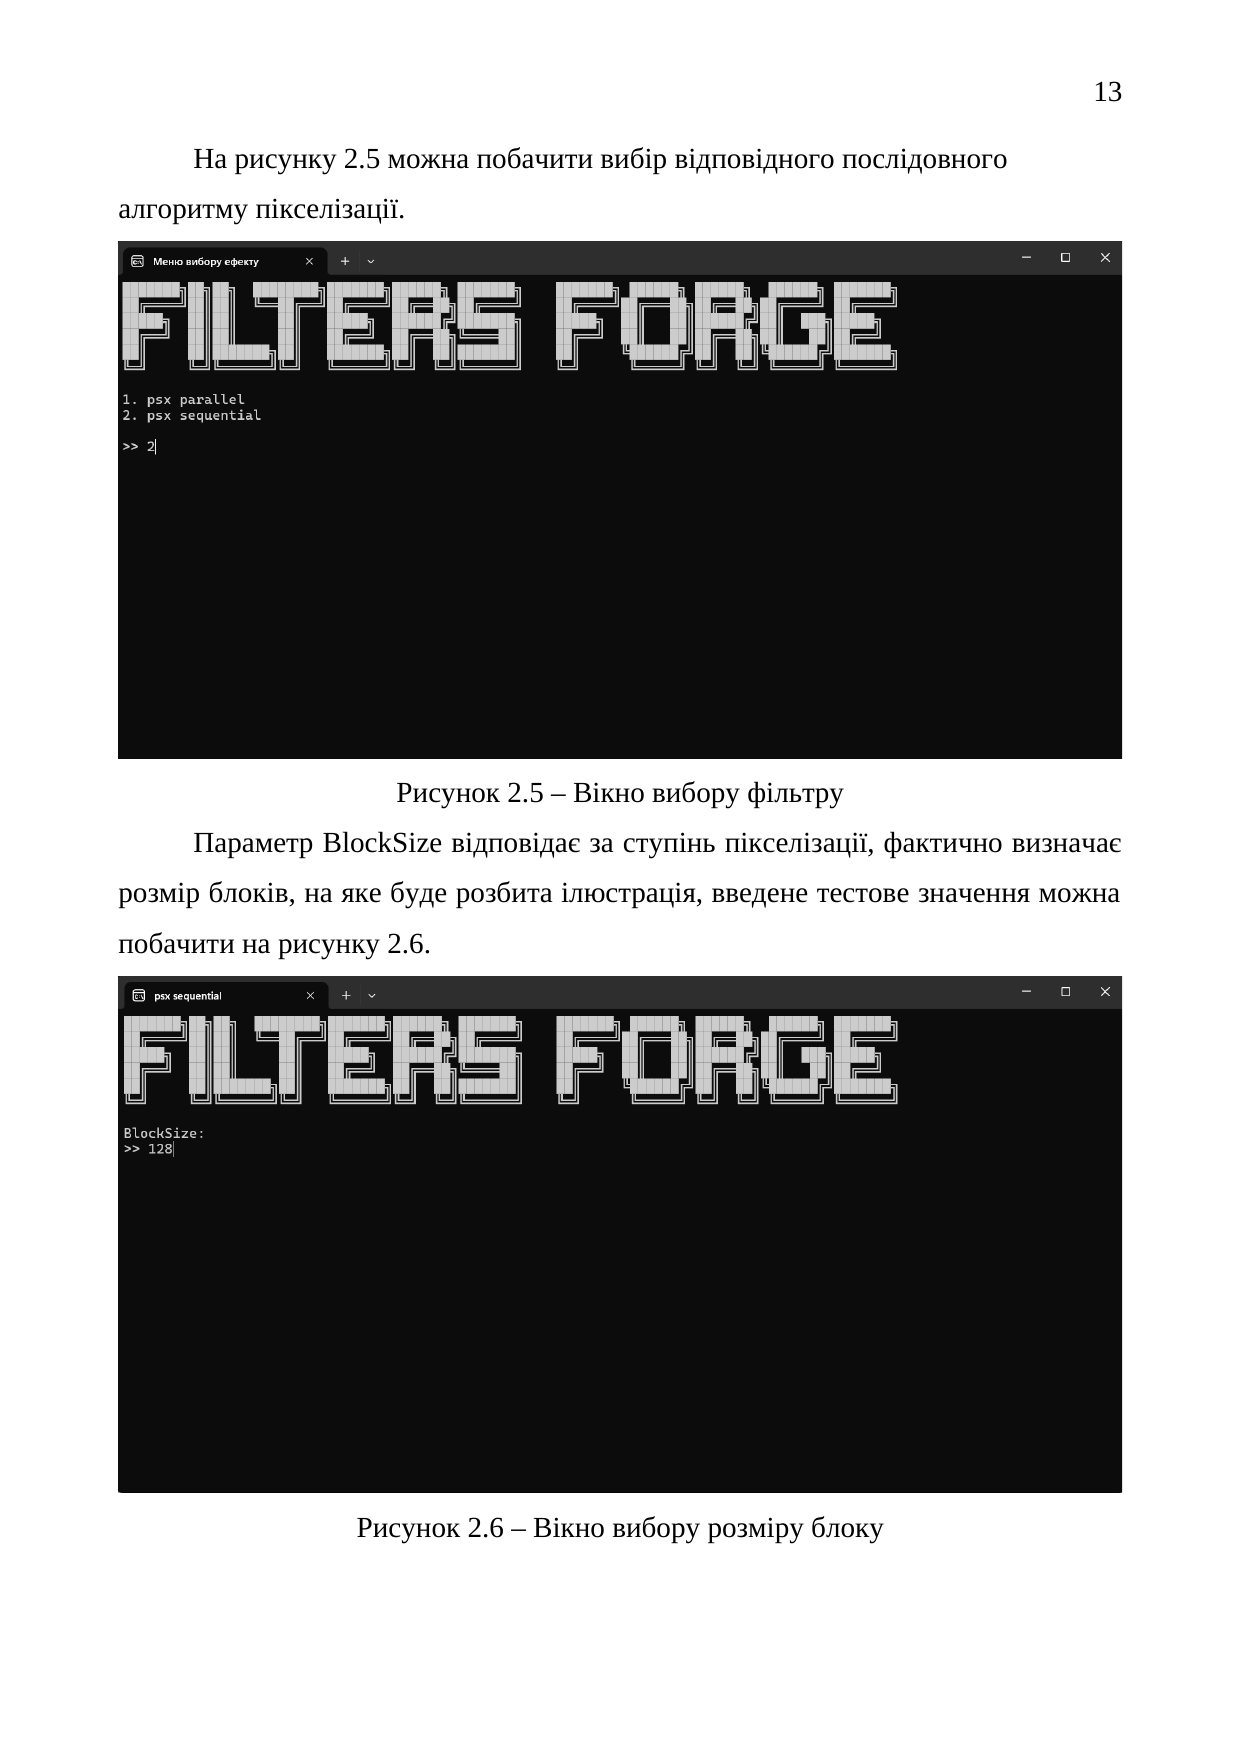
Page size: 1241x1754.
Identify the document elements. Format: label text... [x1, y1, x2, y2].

text Параметр BlockSize відповідає за ступінь пікселізації, фактично визначає розмір блоків, на яке буде розбита ілюстрація, введене тестове значення можна побачити на рисунку 2.6. [118, 825, 1122, 959]
text На рисунку 2.5 можна побачити вибір відповідного послідовного алгоритму пікселізації. [118, 141, 1122, 225]
picture [118, 976, 1123, 1493]
text Рисунок 2.5 – Вікно вибору фільтру [118, 775, 1122, 808]
picture [118, 241, 1123, 759]
text Рисунок 2.6 – Вікно вибору розміру блоку [118, 1510, 1122, 1543]
